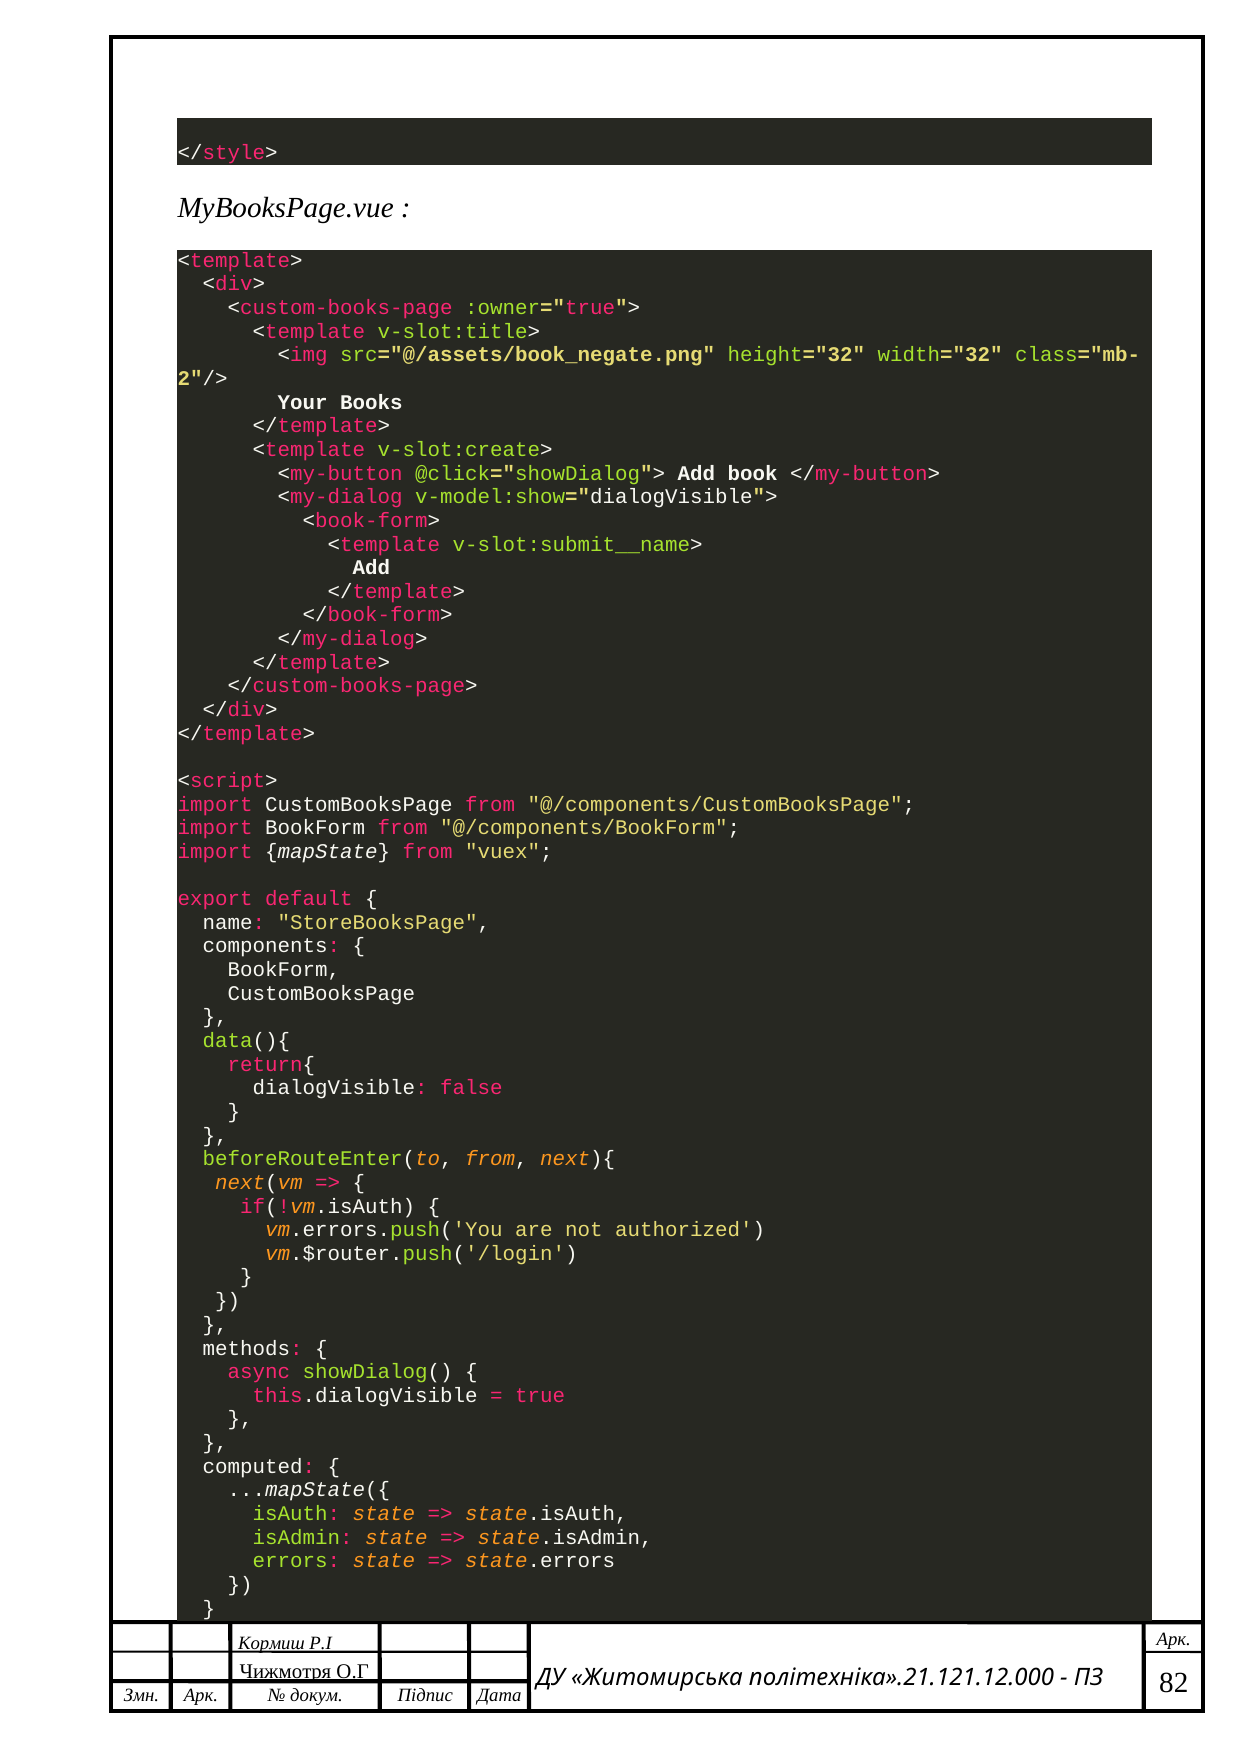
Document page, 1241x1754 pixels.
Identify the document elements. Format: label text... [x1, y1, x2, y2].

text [177, 250, 1152, 1621]
text MyBooksPage.vue : [177, 190, 1152, 224]
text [177, 118, 1152, 165]
